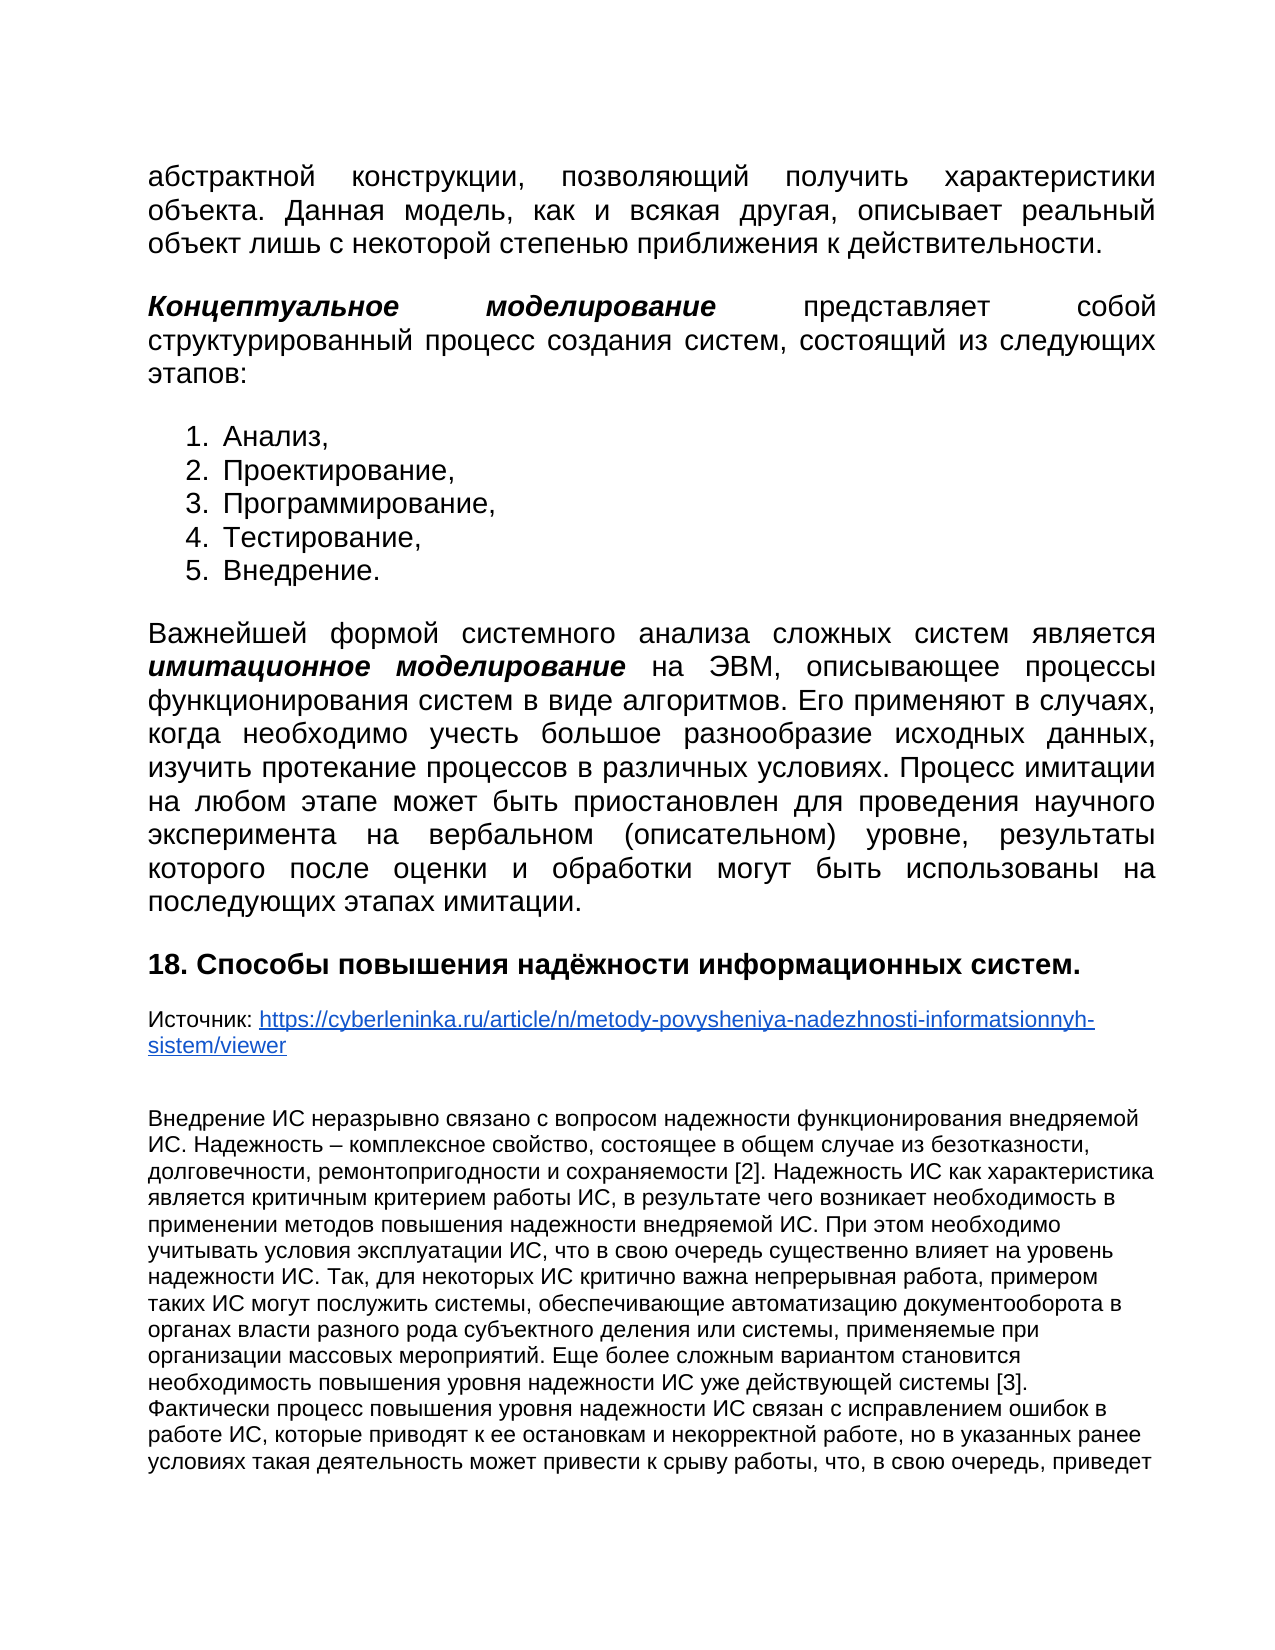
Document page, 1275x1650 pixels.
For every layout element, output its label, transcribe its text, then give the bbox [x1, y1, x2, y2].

text Концептуальное моделирование представляет собой структурированный процесс создания систем, состоящий из следующих этапов: [148, 289, 1157, 390]
list Проектирование, [185, 453, 1157, 486]
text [148, 1105, 1157, 1474]
text Важнейшей формой системного анализа сложных систем является имитационное моделирование на ЭВМ, описывающее процессы функционирования систем в виде алгоритмов. Его применяют в случаях, когда необходимо учесть большое разнообразие исходных данных, изучить протекание процессов в различных условиях. Процесс имитации на любом этапе может быть приостановлен для проведения научного эксперимента на вербальном (описательном) уровне, результаты которого после оценки и обработки могут быть использованы на последующих этапах имитации. [148, 616, 1157, 918]
list Программирование, [185, 486, 1157, 520]
list Внедрение. [185, 553, 1157, 587]
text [148, 159, 1157, 260]
list Анализ, [185, 419, 1157, 453]
subtitle 18. Способы повышения надёжности информационных систем. [148, 947, 1157, 981]
list Тестирование, [185, 520, 1157, 553]
text Источник: https://cyberleninka.ru/article/n/metody-povysheniya-nadezhnosti-informatsionnyh-sistem/viewer [148, 1006, 1157, 1058]
